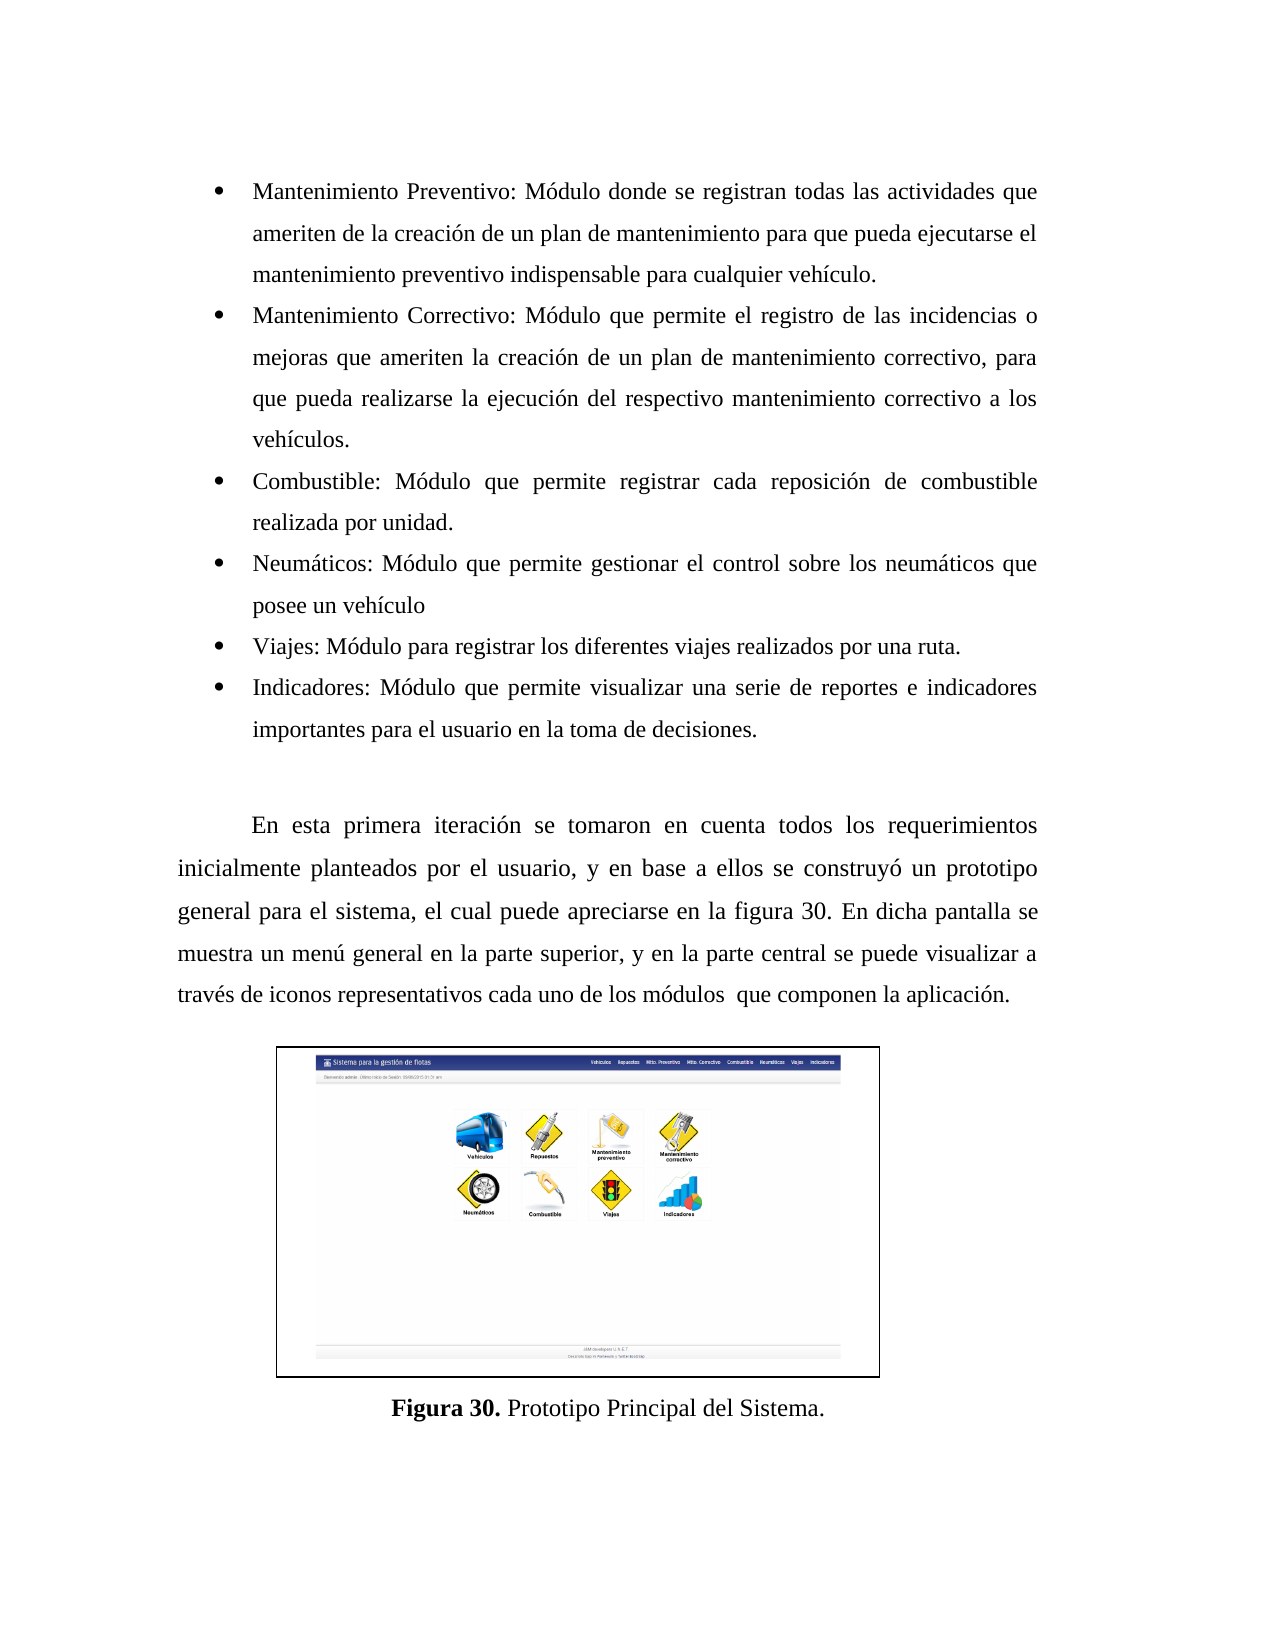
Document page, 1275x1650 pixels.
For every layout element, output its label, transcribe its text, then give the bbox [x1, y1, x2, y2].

list Viajes: Módulo para registrar los diferentes viajes realizados por una ruta. [215, 632, 1039, 660]
text En esta primera iteración se tomaron en cuenta todos los requerimientos inicialmente planteados por el usuario, y en base a ellos se construyó un prototipo general para el sistema, el cual puede apreciarse en la figura 30. En dicha pantalla se muestra un menú general en la parte superior, y en la parte central se puede visualizar a través de iconos representativos cada uno de los módulos que componen la aplicación. [177, 810, 1039, 1008]
list Indicadores: Módulo que permite visualizar una serie de reportes e indicadores importantes para el usuario en la toma de decisiones. [215, 673, 1039, 742]
text Figura 30. Prototipo Principal del Sistema. [177, 1393, 1039, 1421]
list Combustible: Módulo que permite registrar cada reposición de combustible realizada por unidad. [215, 467, 1039, 536]
list Mantenimiento Correctivo: Módulo que permite el registro de las incidencias o mejoras que ameriten la creación de un plan de mantenimiento correctivo, para que pueda realizarse la ejecución del respectivo mantenimiento correctivo a los vehículos. [215, 301, 1039, 453]
picture [315, 1054, 841, 1359]
list Mantenimiento Preventivo: Módulo donde se registran todas las actividades que ameriten de la creación de un plan de mantenimiento para que pueda ejecutarse el mantenimiento preventivo indispensable para cualquier vehículo. [215, 177, 1039, 287]
list Neumáticos: Módulo que permite gestionar el control sobre los neumáticos que posee un vehículo [215, 549, 1039, 618]
